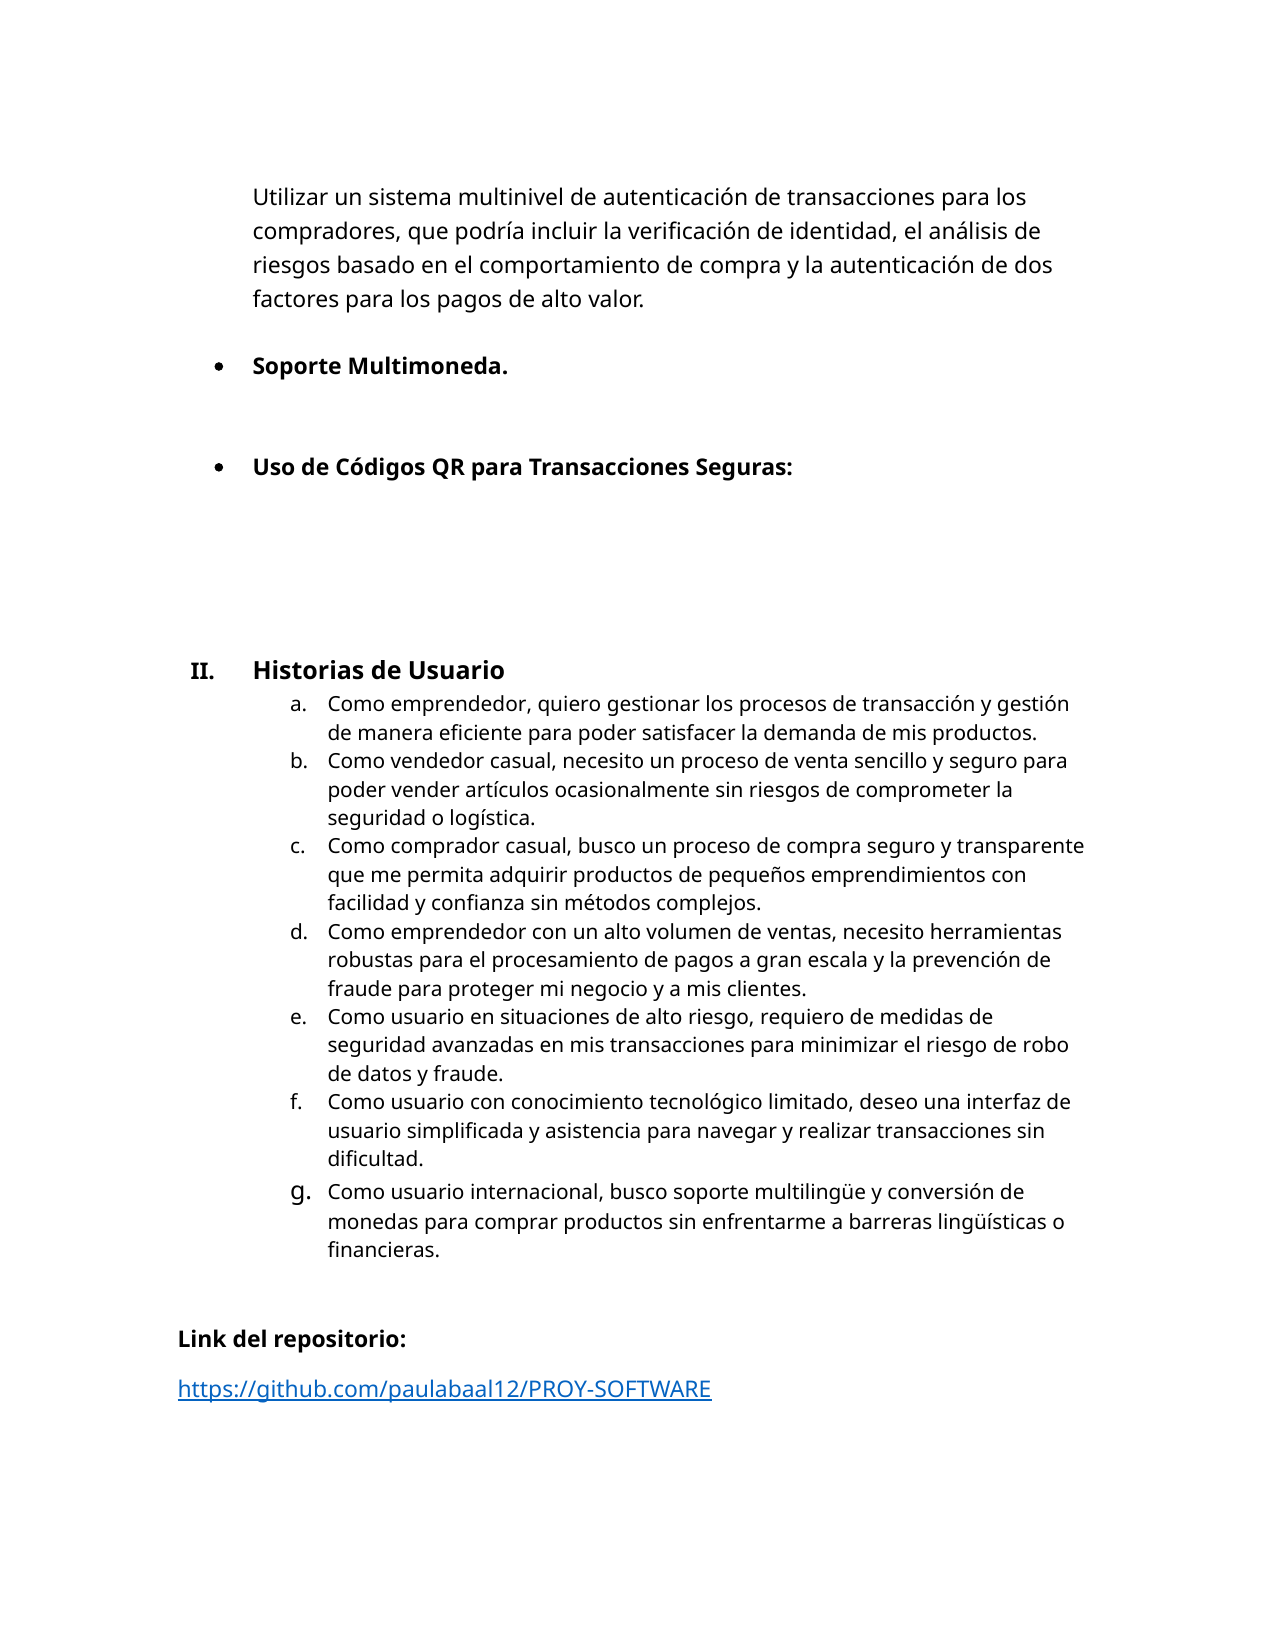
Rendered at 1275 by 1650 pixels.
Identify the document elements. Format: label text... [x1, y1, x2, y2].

list Como usuario internacional, busco soporte multilingüe y conversión de monedas para comprar productos sin enfrentarme a barreras lingüísticas o financieras. [290, 1173, 1098, 1264]
text Link del repositorio: [177, 1289, 1098, 1354]
list Como usuario en situaciones de alto riesgo, requiero de medidas de seguridad avanzadas en mis transacciones para minimizar el riesgo de robo de datos y fraude. [290, 1002, 1098, 1087]
list Como vendedor casual, necesito un proceso de venta sencillo y seguro para poder vender artículos ocasionalmente sin riesgos de comprometer la seguridad o logística. [290, 746, 1098, 832]
list Historias de Usuario [215, 653, 1098, 687]
list Como usuario con conocimiento tecnológico limitado, deseo una interfaz de usuario simplificada y asistencia para navegar y realizar transacciones sin dificultad. [290, 1087, 1098, 1173]
list Como emprendedor con un alto volumen de ventas, necesito herramientas robustas para el procesamiento de pagos a gran escala y la prevención de fraude para proteger mi negocio y a mis clientes. [290, 917, 1098, 1002]
list Como emprendedor, quiero gestionar los procesos de transacción y gestión de manera eficiente para poder satisfacer la demanda de mis productos. [290, 689, 1098, 746]
list Utilizar un sistema multinivel de autenticación de transacciones para los compradores, que podría incluir la verificación de identidad, el análisis de riesgos basado en el comportamiento de compra y la autenticación de dos factores para los pagos de alto valor. [252, 181, 1098, 314]
list Como comprador casual, busco un proceso de compra seguro y transparente que me permita adquirir productos de pequeños emprendimientos con facilidad y confianza sin métodos complejos. [290, 832, 1098, 917]
text https://github.com/paulabaal12/PROY-SOFTWARE [177, 1373, 1098, 1404]
list Soporte Multimoneda. [215, 350, 1098, 381]
list Uso de Códigos QR para Transacciones Seguras: [215, 451, 1098, 482]
